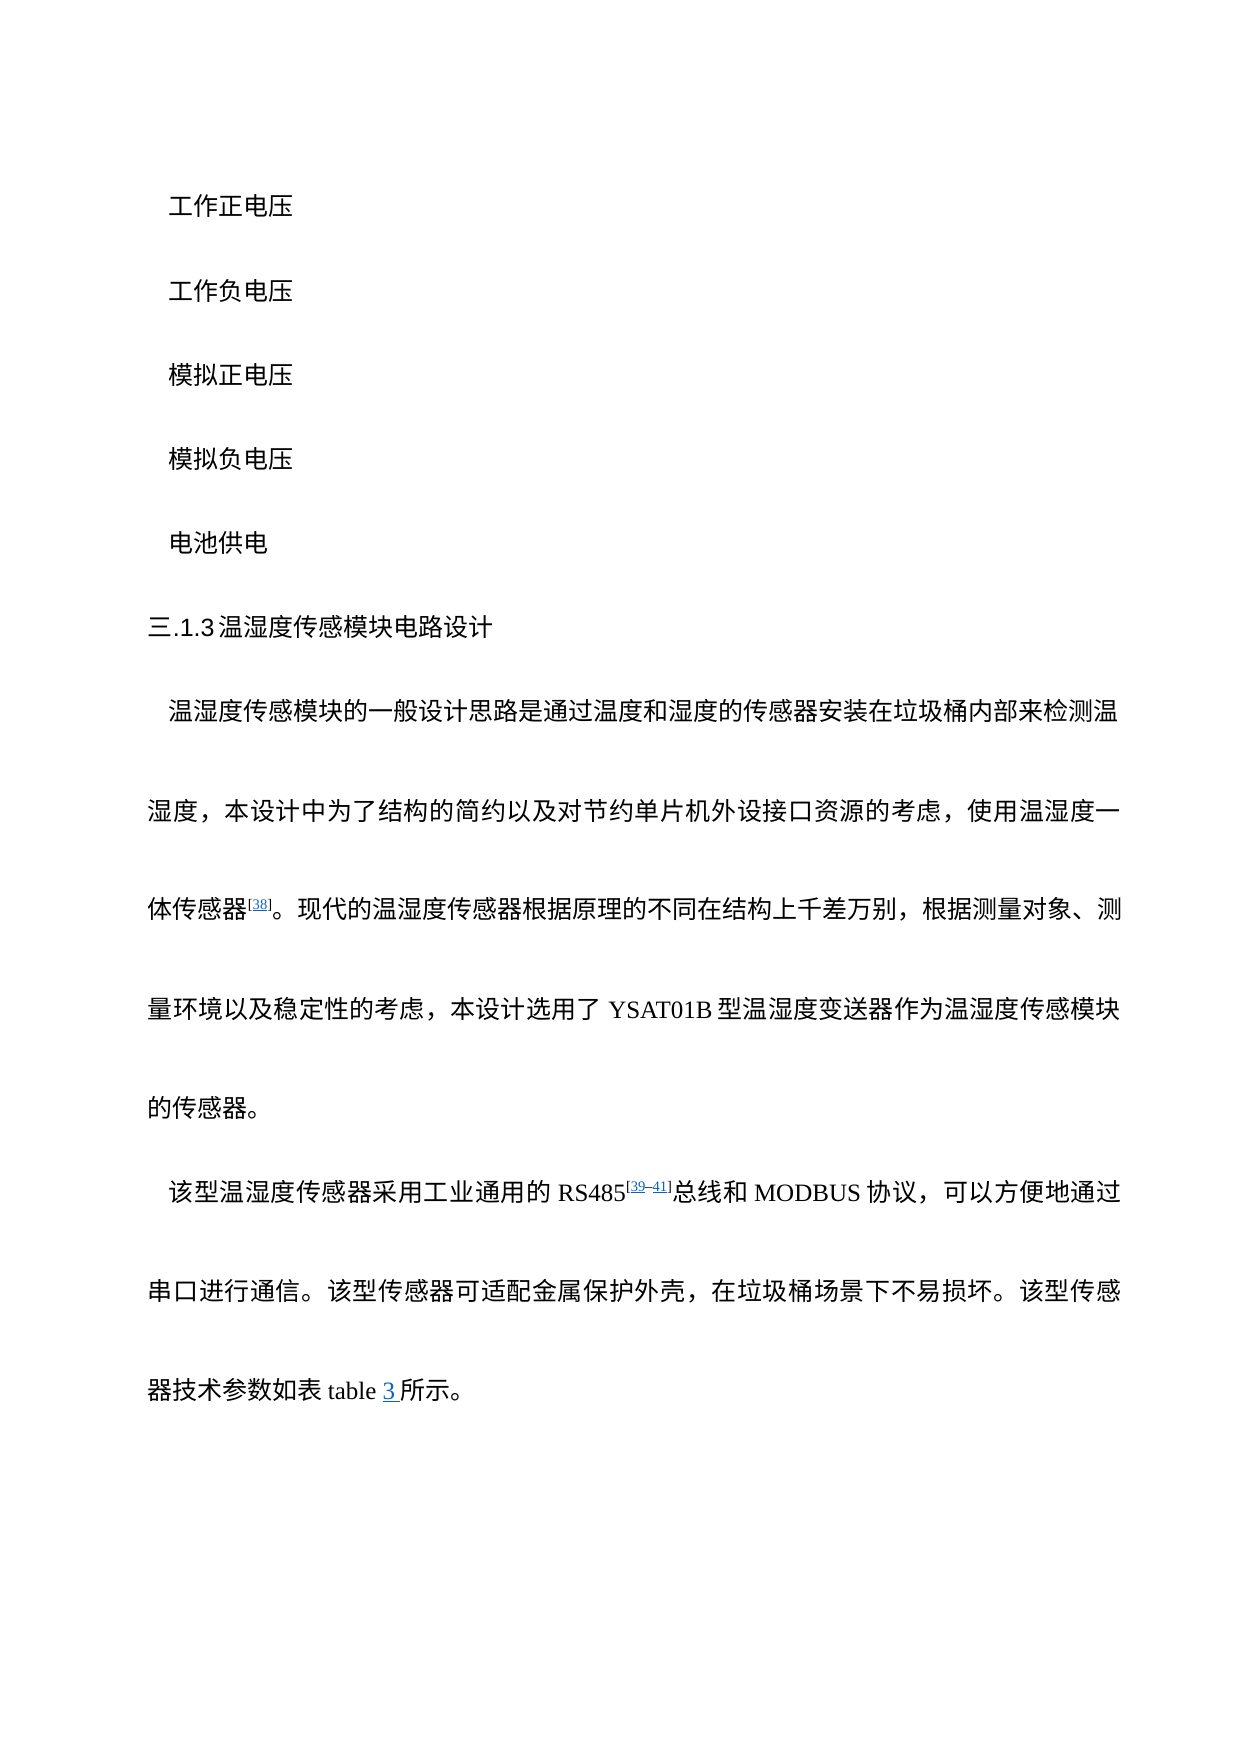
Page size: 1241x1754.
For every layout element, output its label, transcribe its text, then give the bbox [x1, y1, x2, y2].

text 该型温湿度传感器采用工业通用的RS485[39–41]总线和MODBUS协议，可以方便地通过串口进行通信。该型传感器可适配金属保护外壳，在垃圾桶场景下不易损坏。该型传感器技术参数如表table 3所示。 [148, 1157, 1122, 1422]
subtitle 温湿度传感模块电路设计 [148, 593, 1122, 659]
